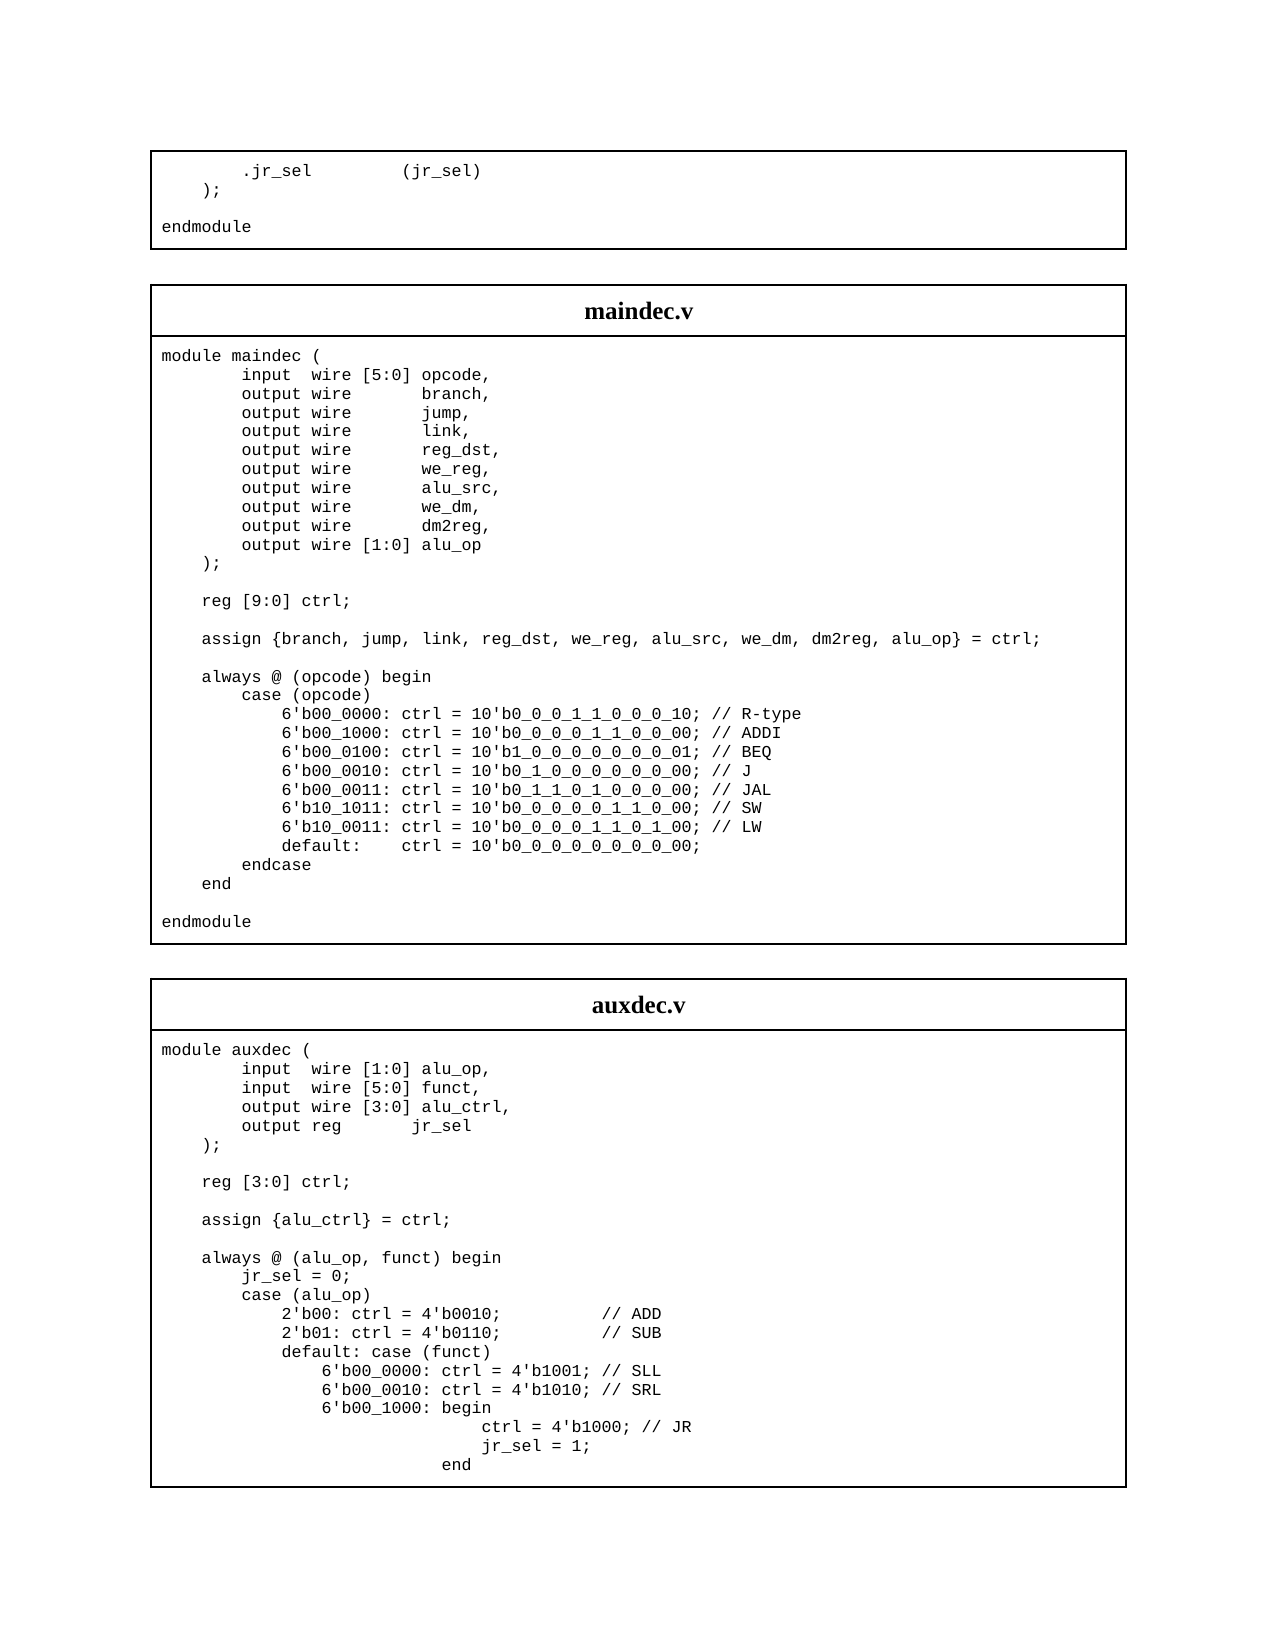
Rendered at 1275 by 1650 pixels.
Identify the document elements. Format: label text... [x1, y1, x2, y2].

table_cell module maindec ( input wire [5:0] opcode, output wire branch, output wire jump, output wire link, output wire reg_dst, output wire we_reg, output wire alu_src, output wire we_dm, output wire dm2reg, output wire [1:0] alu_op ); reg [9:0] ctrl; assign {branch, jump, link, reg_dst, we_reg, alu_src, we_dm, dm2reg, alu_op} = ctrl; always @ (opcode) begin case (opcode) 6'b00_0000: ctrl = 10'b0_0_0_1_1_0_0_0_10; // R-type 6'b00_1000: ctrl = 10'b0_0_0_0_1_1_0_0_00; // ADDI 6'b00_0100: ctrl = 10'b1_0_0_0_0_0_0_0_01; // BEQ 6'b00_0010: ctrl = 10'b0_1_0_0_0_0_0_0_00; // J 6'b00_0011: ctrl = 10'b0_1_1_0_1_0_0_0_00; // JAL 6'b10_1011: ctrl = 10'b0_0_0_0_0_1_1_0_00; // SW 6'b10_0011: ctrl = 10'b0_0_0_0_1_1_0_1_00; // LW default: ctrl = 10'b0_0_0_0_0_0_0_0_00; endcase end endmodule [152, 337, 1125, 942]
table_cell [152, 1031, 1125, 1486]
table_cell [152, 152, 1125, 248]
table_header auxdec.v [152, 980, 1125, 1029]
table_header maindec.v [152, 286, 1125, 335]
